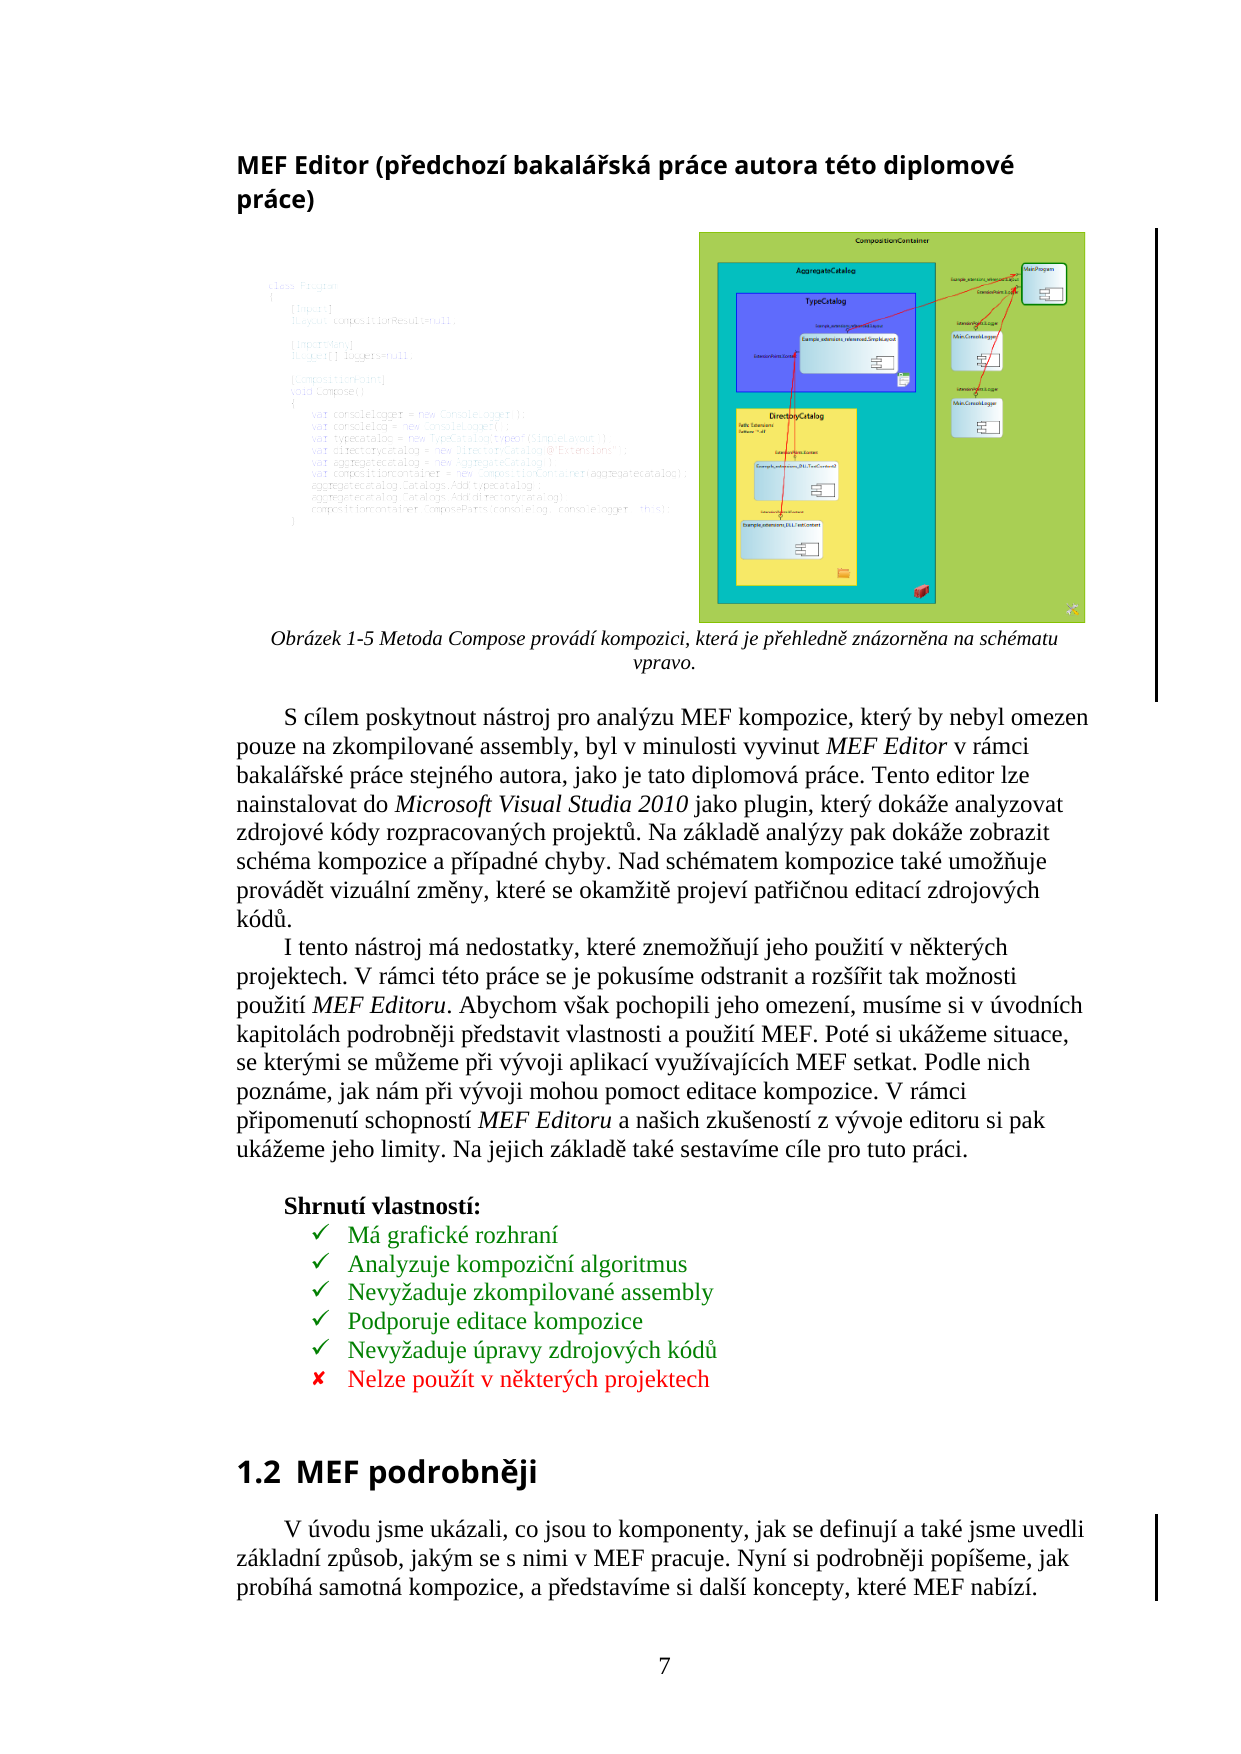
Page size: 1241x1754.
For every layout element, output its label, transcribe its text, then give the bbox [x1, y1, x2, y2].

text Nelze použít v některých projektech [310, 1364, 1092, 1392]
text MEF Editor (předchozí bakalářská práce autora této diplomové práce) [236, 148, 1092, 216]
text I tento nástroj má nedostatky, které znemožňují jeho použití v některých projektech. V rámci této práce se je pokusíme odstranit a rozšířit tak možnosti použití MEF Editoru. Abychom však pochopili jeho omezení, musíme si v úvodních kapitolách podrobněji představit vlastnosti a použití MEF. Poté si ukážeme situace, se kterými se můžeme při vývoji aplikací využívajících MEF setkat. Podle nich poznáme, jak nám při vývoji mohou pomoct editace kompozice. V rámci připomenutí schopností MEF Editoru a našich zkušeností z vývoje editoru si pak ukážeme jeho limity. Na jejich základě také sestavíme cíle pro tuto práci. [236, 932, 1092, 1162]
subtitle MEF podrobněji [236, 1450, 1092, 1493]
text S cílem poskytnout nástroj pro analýzu MEF kompozice, který by nebyl omezen pouze na zkompilované assembly, byl v minulosti vyvinut MEF Editor v rámci bakalářské práce stejného autora, jako je tato diplomová práce. Tento editor lze nainstalovat do Microsoft Visual Studia 2010 jako plugin, který dokáže analyzovat zdrojové kódy rozpracovaných projektů. Na základě analýzy pak dokáže zobrazit schéma kompozice a případné chyby. Nad schématem kompozice také umožňuje provádět vizuální změny, které se okamžitě projeví patřičnou editací zdrojových kódů. [236, 702, 1092, 932]
text Shrnutí vlastností: [236, 1191, 1092, 1220]
text Podporuje editace kompozice [310, 1306, 1092, 1335]
text Nevyžaduje úpravy zdrojových kódů [310, 1335, 1092, 1364]
text V úvodu jsme ukázali, co jsou to komponenty, jak se definují a také jsme uvedli základní způsob, jakým se s nimi v MEF pracuje. Nyní si podrobněji popíšeme, jak probíhá samotná kompozice, a představíme si další koncepty, které MEF nabízí. [236, 1514, 1155, 1601]
text Nevyžaduje zkompilované assembly [310, 1277, 1092, 1306]
text Analyzuje kompoziční algoritmus [310, 1249, 1092, 1277]
text Má grafické rozhraní [310, 1220, 1092, 1249]
